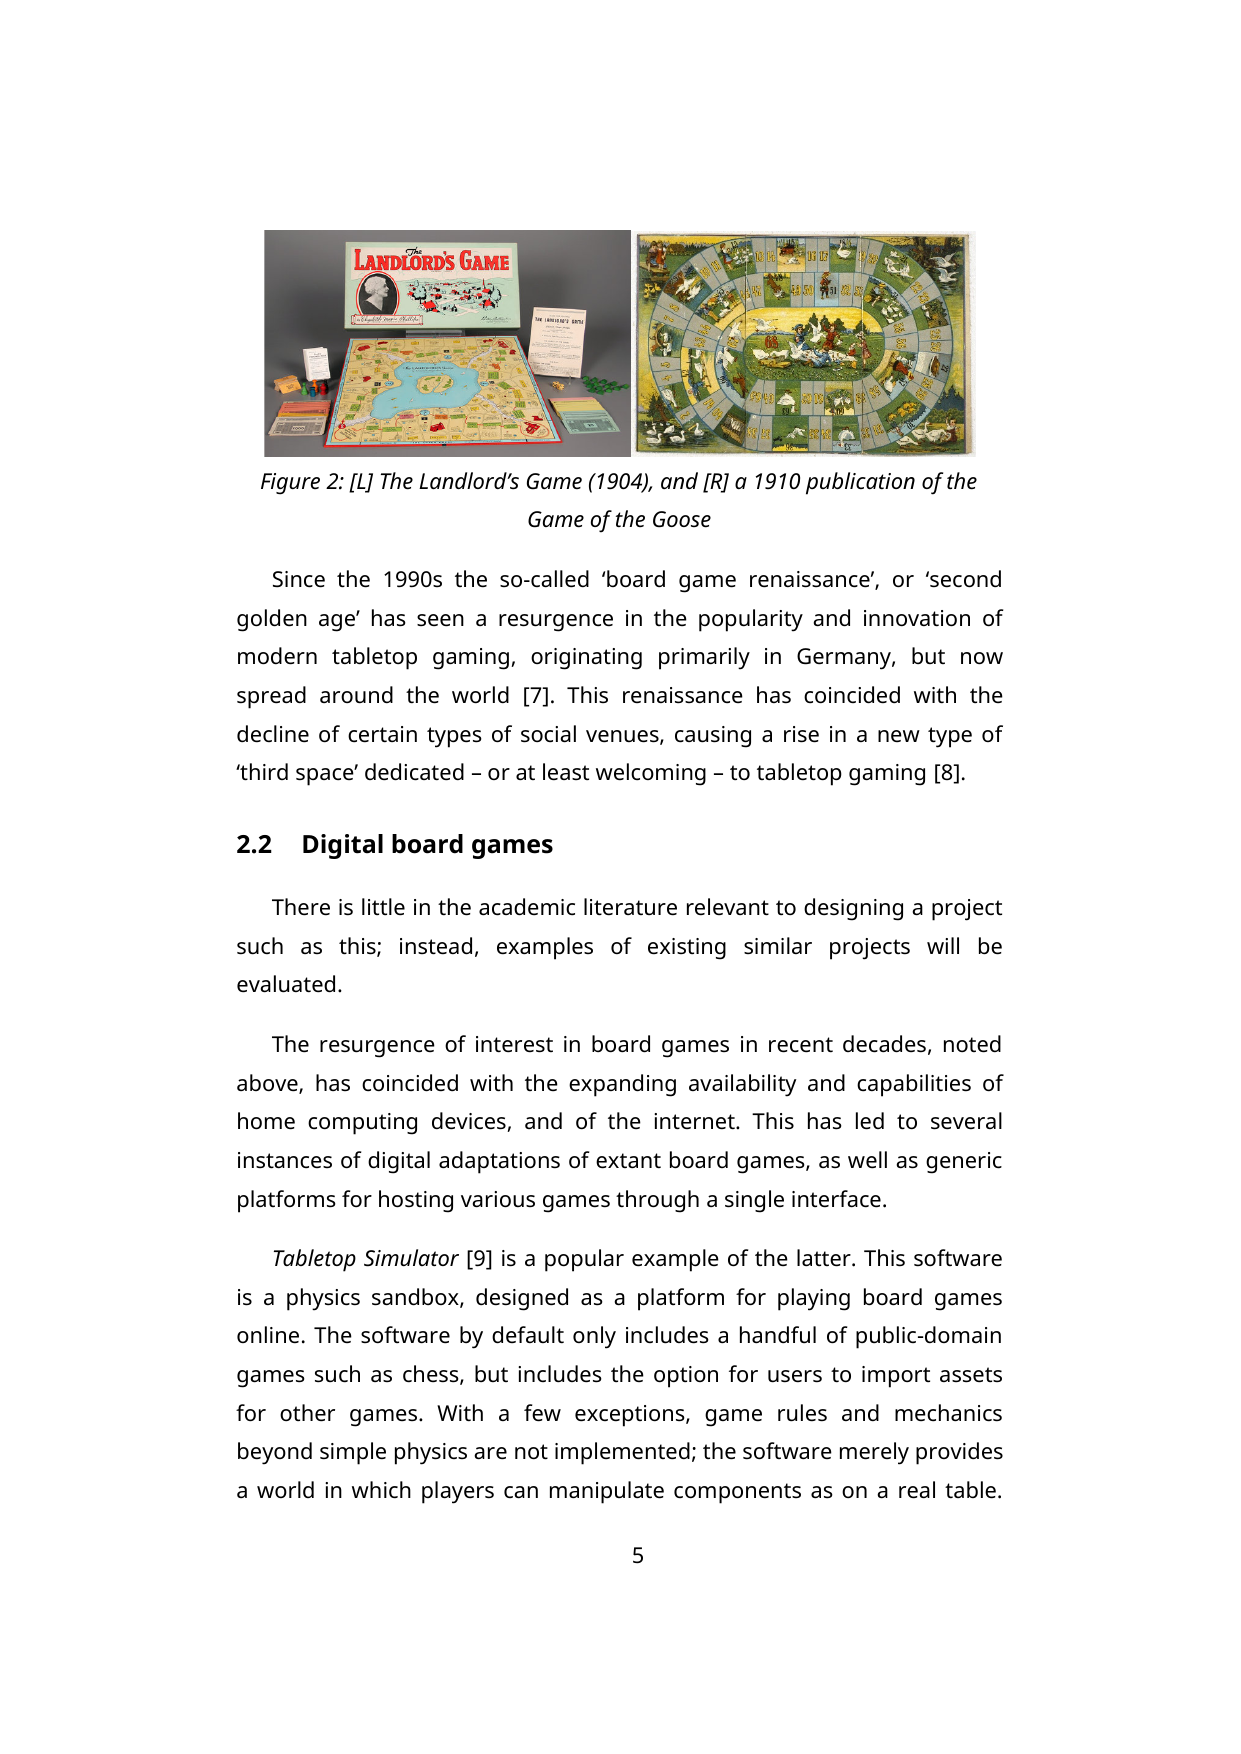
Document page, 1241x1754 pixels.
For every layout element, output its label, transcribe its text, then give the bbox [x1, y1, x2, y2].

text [236, 1243, 1004, 1505]
picture [264, 230, 976, 457]
text The resurgence of interest in board games in recent decades, noted above, has coincided with the expanding availability and capabilities of home computing devices, and of the internet. This has led to several instances of digital adaptations of extant board games, as well as generic platforms for hosting various games through a single interface. [236, 1029, 1004, 1213]
subtitle Digital board games [236, 827, 1004, 861]
text There is little in the academic literature relevant to designing a project such as this; instead, examples of existing similar projects will be evaluated. [236, 892, 1004, 999]
text Since the 1990s the so-called ‘board game renaissance’, or ‘second golden age’ has seen a resurgence in the popularity and innovation of modern tabletop gaming, originating primarily in Germany, but now spread around the world. This renaissance has coincided with the decline of certain types of social venues, causing a rise in a new type of ‘third space’ dedicated – or at least welcoming – to tabletop gaming. [236, 564, 1004, 787]
